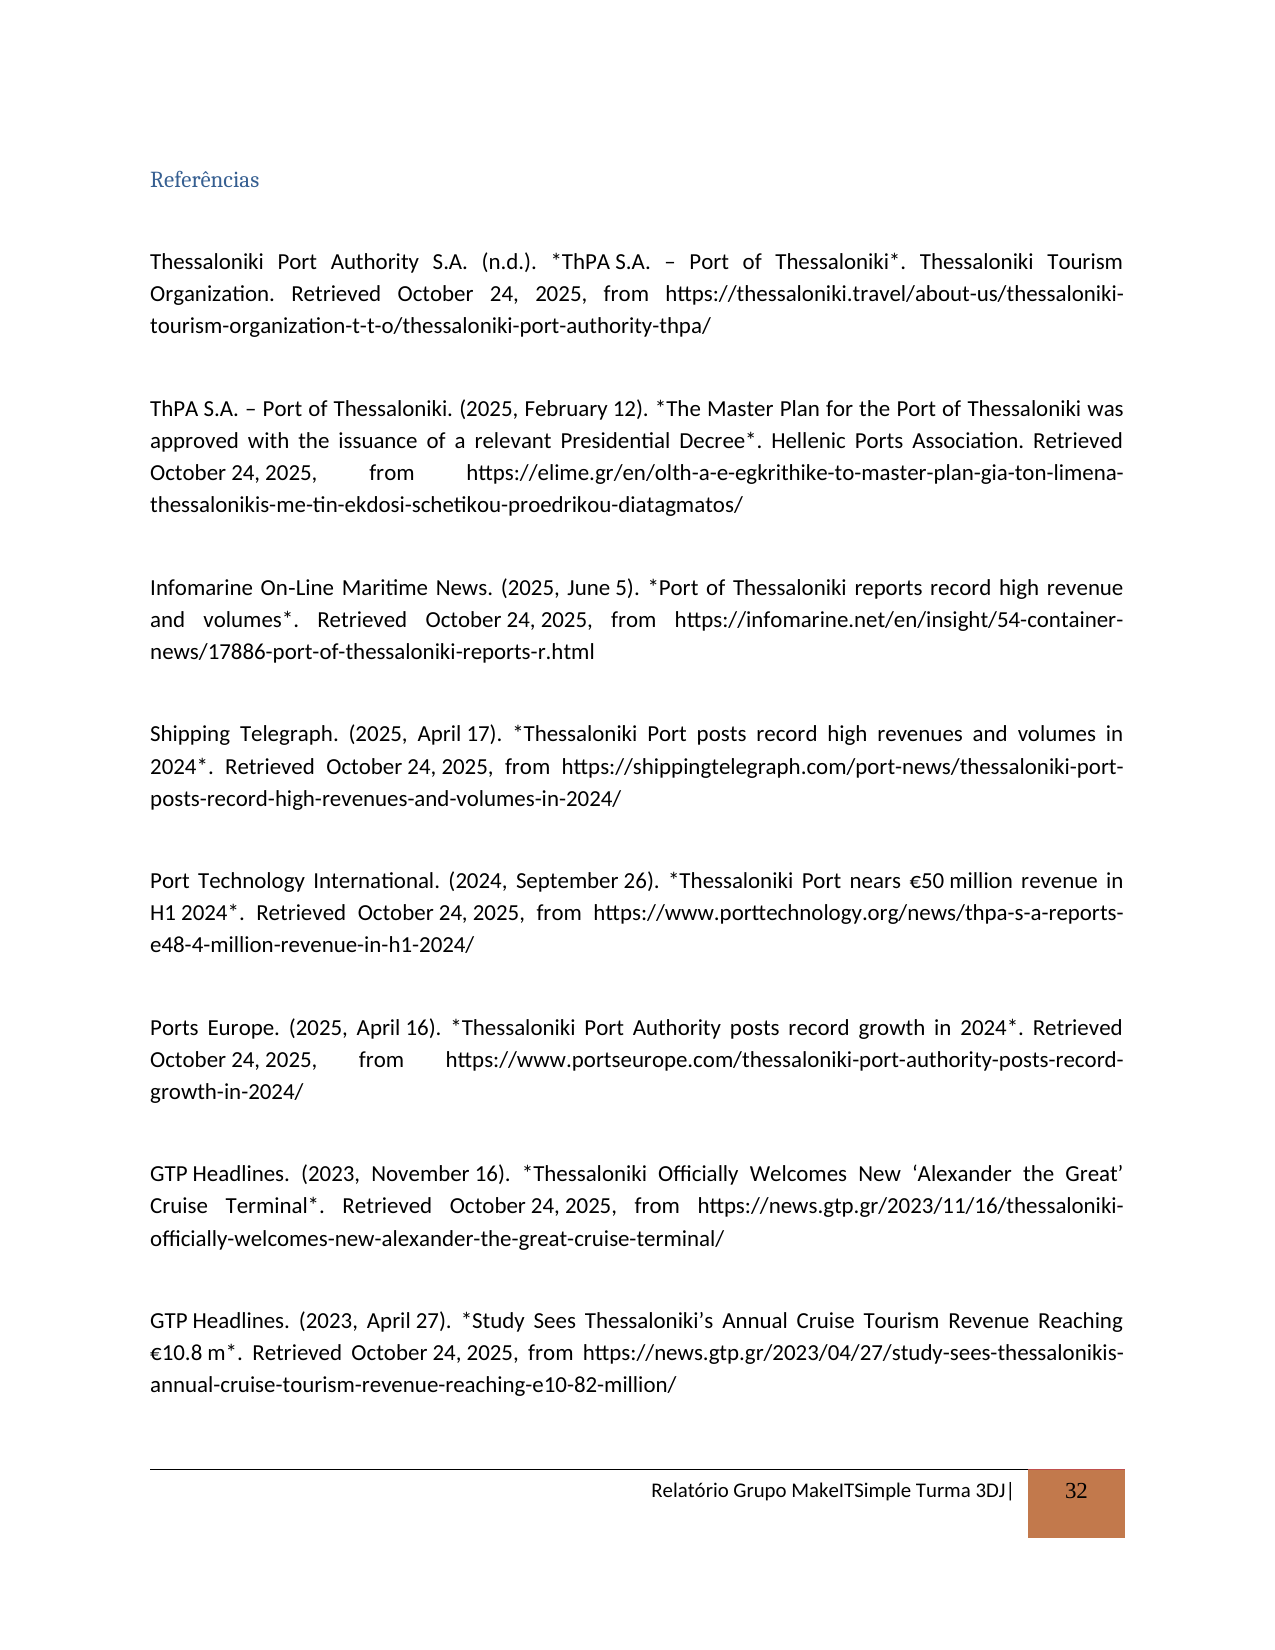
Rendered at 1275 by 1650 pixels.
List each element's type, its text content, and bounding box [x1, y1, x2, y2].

subtitle Infomarine On‑Line Maritime News. (2025, June 5). *Port of Thessaloniki reports record high revenue and volumes*. Retrieved October 24, 2025, from https://infomarine.net/en/insight/54-container-news/17886-port-of-thessaloniki-reports-r.html [150, 573, 1125, 665]
subtitle Shipping Telegraph. (2025, April 17). *Thessaloniki Port posts record high revenues and volumes in 2024*. Retrieved October 24, 2025, from https://shippingtelegraph.com/port-news/thessaloniki-port-posts-record-high-revenues-and-volumes-in-2024/ [150, 719, 1125, 812]
subtitle GTP Headlines. (2023, November 16). *Thessaloniki Officially Welcomes New ‘Alexander the Great’ Cruise Terminal*. Retrieved October 24, 2025, from https://news.gtp.gr/2023/11/16/thessaloniki-officially-welcomes-new-alexander-the-great-cruise-terminal/ [150, 1159, 1125, 1252]
subtitle Thessaloniki Port Authority S.A. (n.d.). *ThPA S.A. – Port of Thessaloniki*. Thessaloniki Tourism Organization. Retrieved October 24, 2025, from https://thessaloniki.travel/about-us/thessaloniki-tourism-organization-t-t-o/thessaloniki-port-authority-thpa/ [150, 247, 1125, 340]
subtitle Ports Europe. (2025, April 16). *Thessaloniki Port Authority posts record growth in 2024*. Retrieved October 24, 2025, from https://www.portseurope.com/thessaloniki-port-authority-posts-record-growth-in-2024/ [150, 1013, 1125, 1105]
subtitle ThPA S.A. – Port of Thessaloniki. (2025, February 12). *The Master Plan for the Port of Thessaloniki was approved with the issuance of a relevant Presidential Decree*. Hellenic Ports Association. Retrieved October 24, 2025, from https://elime.gr/en/olth-a-e-egkrithike-to-master-plan-gia-ton-limena-thessalonikis-me-tin-ekdosi-schetikou-proedrikou-diatagmatos/ [150, 394, 1125, 518]
subtitle GTP Headlines. (2023, April 27). *Study Sees Thessaloniki’s Annual Cruise Tourism Revenue Reaching €10.8 m*. Retrieved October 24, 2025, from https://news.gtp.gr/2023/04/27/study-sees-thessalonikis-annual-cruise-tourism-revenue-reaching-e10-82-million/ [150, 1306, 1125, 1398]
subtitle Port Technology International. (2024, September 26). *Thessaloniki Port nears €50 million revenue in H1 2024*. Retrieved October 24, 2025, from https://www.porttechnology.org/news/thpa-s-a-reports-e48-4-million-revenue-in-h1-2024/ [150, 866, 1125, 958]
subtitle Referências [150, 167, 1125, 193]
